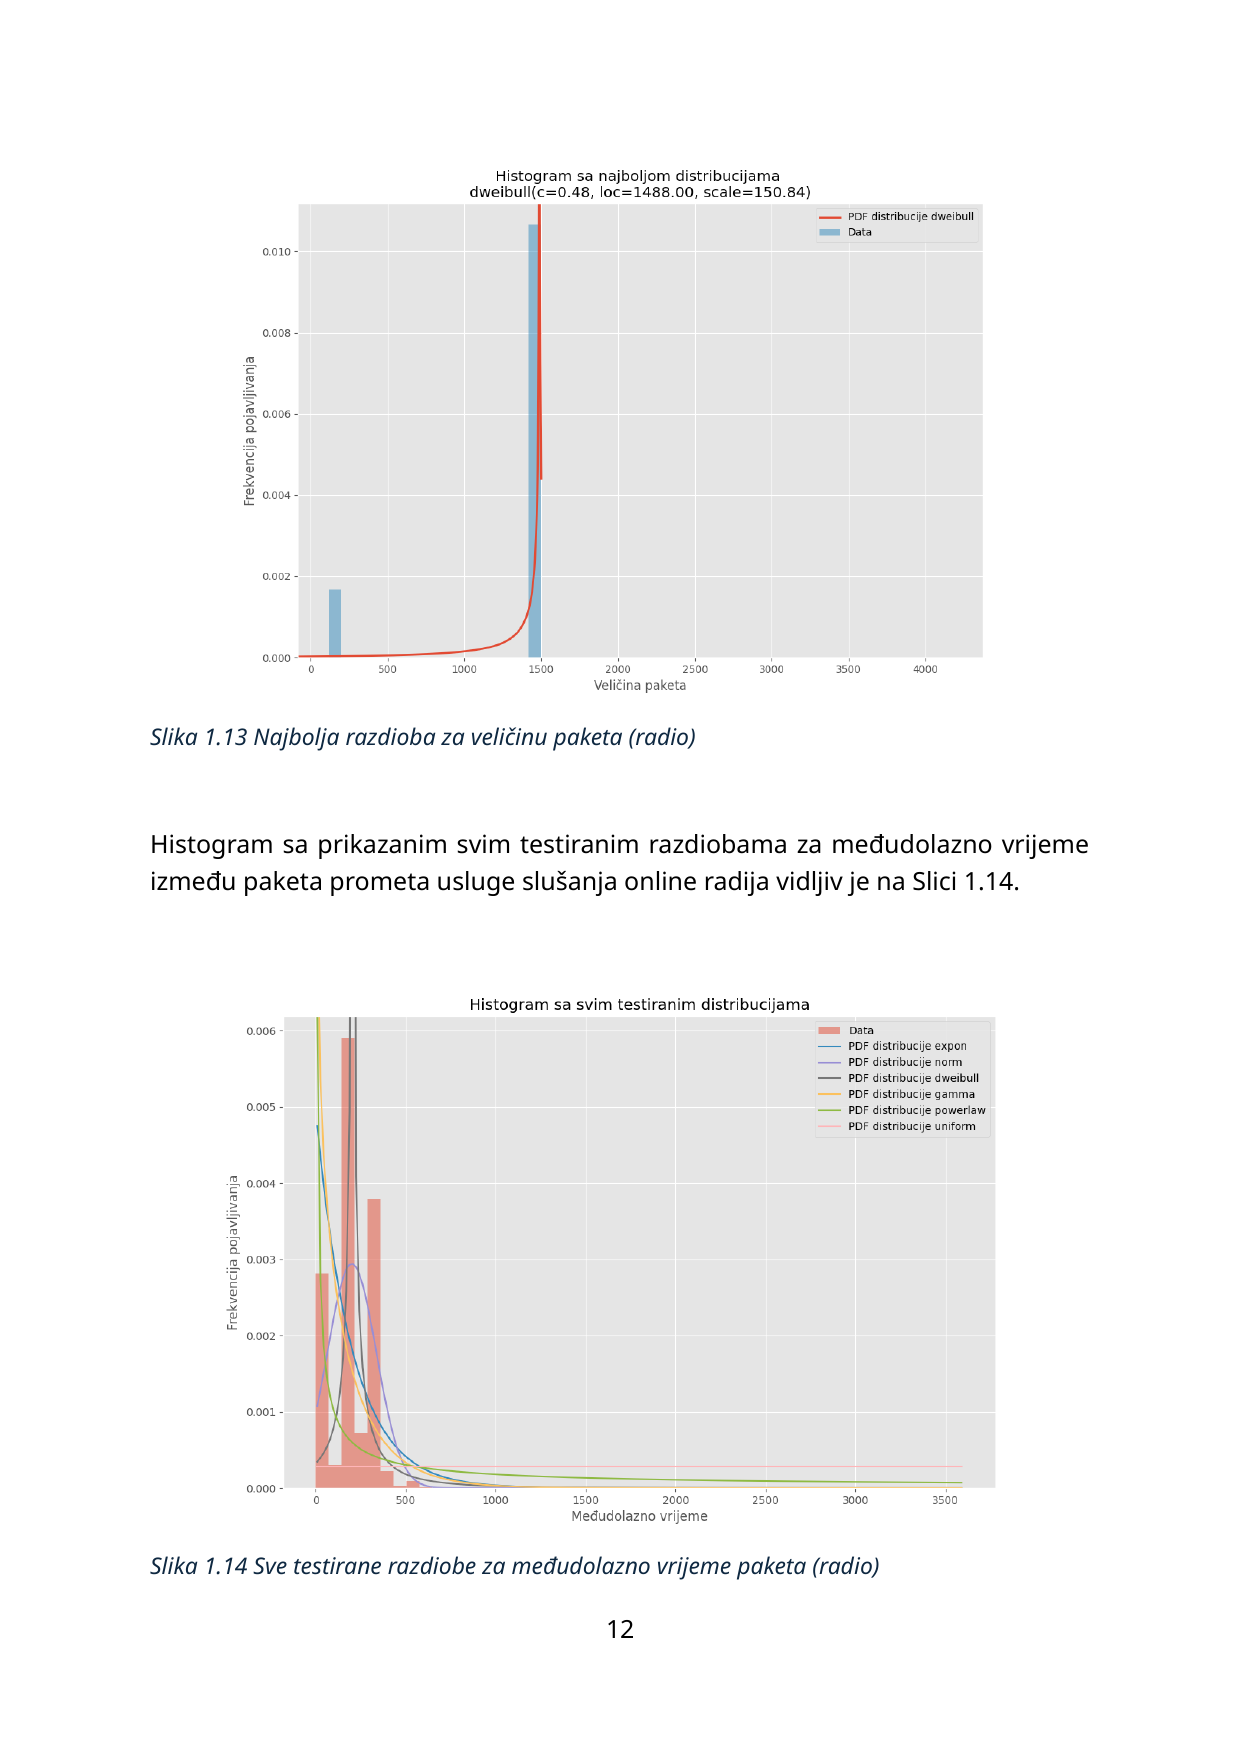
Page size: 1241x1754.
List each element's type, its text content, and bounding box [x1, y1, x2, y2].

picture [228, 150, 1012, 702]
text Slika 1.14 Sve testirane razdiobe za međudolazno vrijeme paketa (radio) [150, 1550, 1090, 1581]
text Slika 1.13 Najbolja razdioba za veličinu paketa (radio) [150, 721, 1090, 752]
text Histogram sa prikazanim svim testiranim razdiobama za međudolazno vrijeme između paketa prometa usluge slušanja online radija vidljiv je na Slici 1.14. [150, 826, 1090, 897]
picture [206, 970, 1034, 1531]
